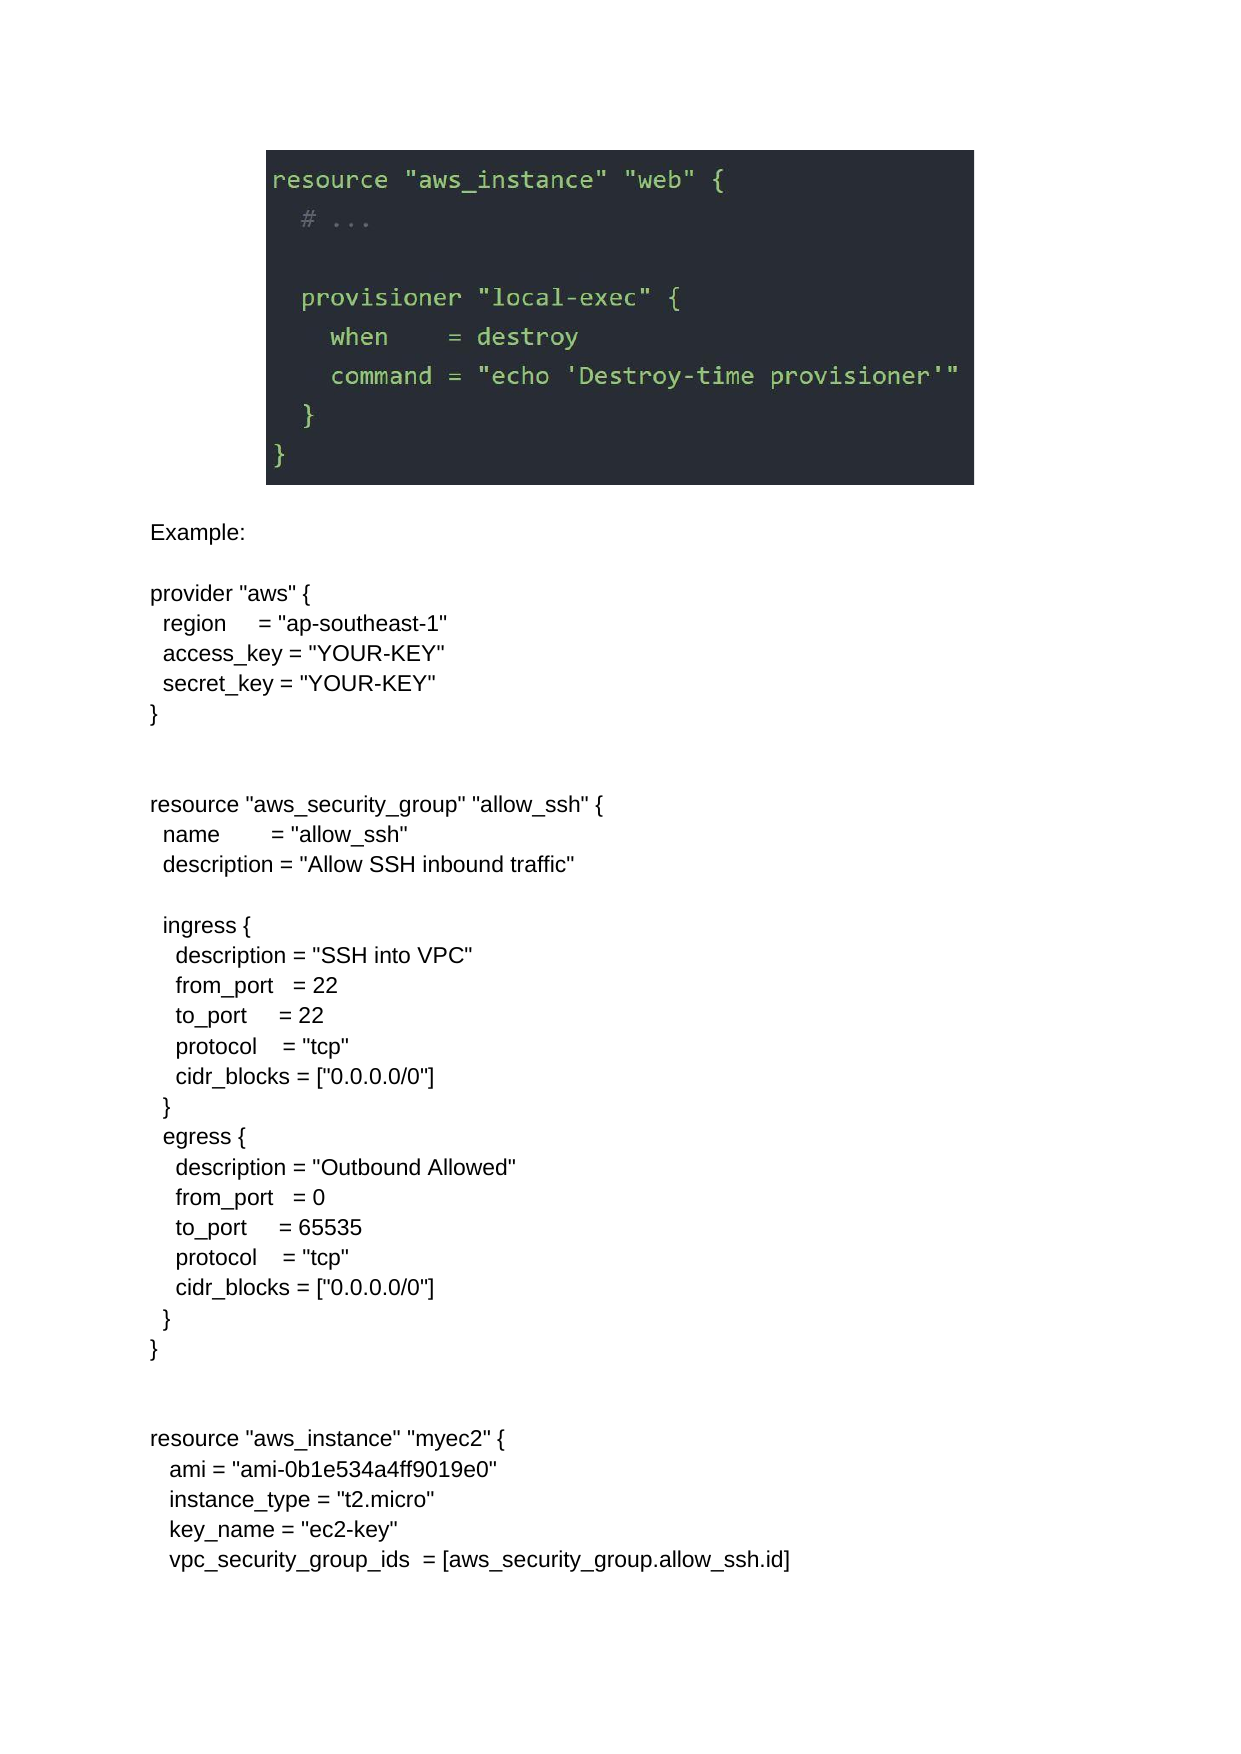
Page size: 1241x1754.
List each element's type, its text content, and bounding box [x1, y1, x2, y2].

text vpc_security_group_ids = [aws_security_group.allow_ssh.id] [150, 1546, 1090, 1572]
text protocol = "tcp" [150, 1033, 1090, 1059]
text to_port = 65535 [150, 1214, 1090, 1240]
text name = "allow_ssh" [150, 821, 1090, 847]
text cidr_blocks = ["0.0.0.0/0"] [150, 1063, 1090, 1089]
text protocol = "tcp" [150, 1244, 1090, 1270]
text } [150, 1304, 1090, 1331]
text description = "Outbound Allowed" [150, 1153, 1090, 1180]
text access_key = "YOUR-KEY" [150, 640, 1090, 666]
text secret_key = "YOUR-KEY" [150, 670, 1090, 696]
text resource "aws_instance" "myec2" { [150, 1425, 1090, 1452]
picture [266, 150, 975, 485]
text description = "Allow SSH inbound traffic" [150, 851, 1090, 878]
text } [150, 1093, 1090, 1119]
text provider "aws" { [150, 579, 1090, 606]
text from_port = 0 [150, 1184, 1090, 1210]
text description = "SSH into VPC" [150, 942, 1090, 968]
text cidr_blocks = ["0.0.0.0/0"] [150, 1274, 1090, 1301]
text ami = "ami-0b1e534a4ff9019e0" [150, 1456, 1090, 1482]
text Example: [150, 519, 1090, 545]
text instance_type = "t2.micro" [150, 1486, 1090, 1512]
text ingress { [150, 912, 1090, 938]
text key_name = "ec2-key" [150, 1516, 1090, 1542]
text } [150, 700, 1090, 727]
text to_port = 22 [150, 1002, 1090, 1029]
text resource "aws_security_group" "allow_ssh" { [150, 791, 1090, 817]
text egress { [150, 1123, 1090, 1149]
text } [150, 1335, 1090, 1361]
text region = "ap-southeast-1" [150, 610, 1090, 636]
text from_port = 22 [150, 972, 1090, 998]
